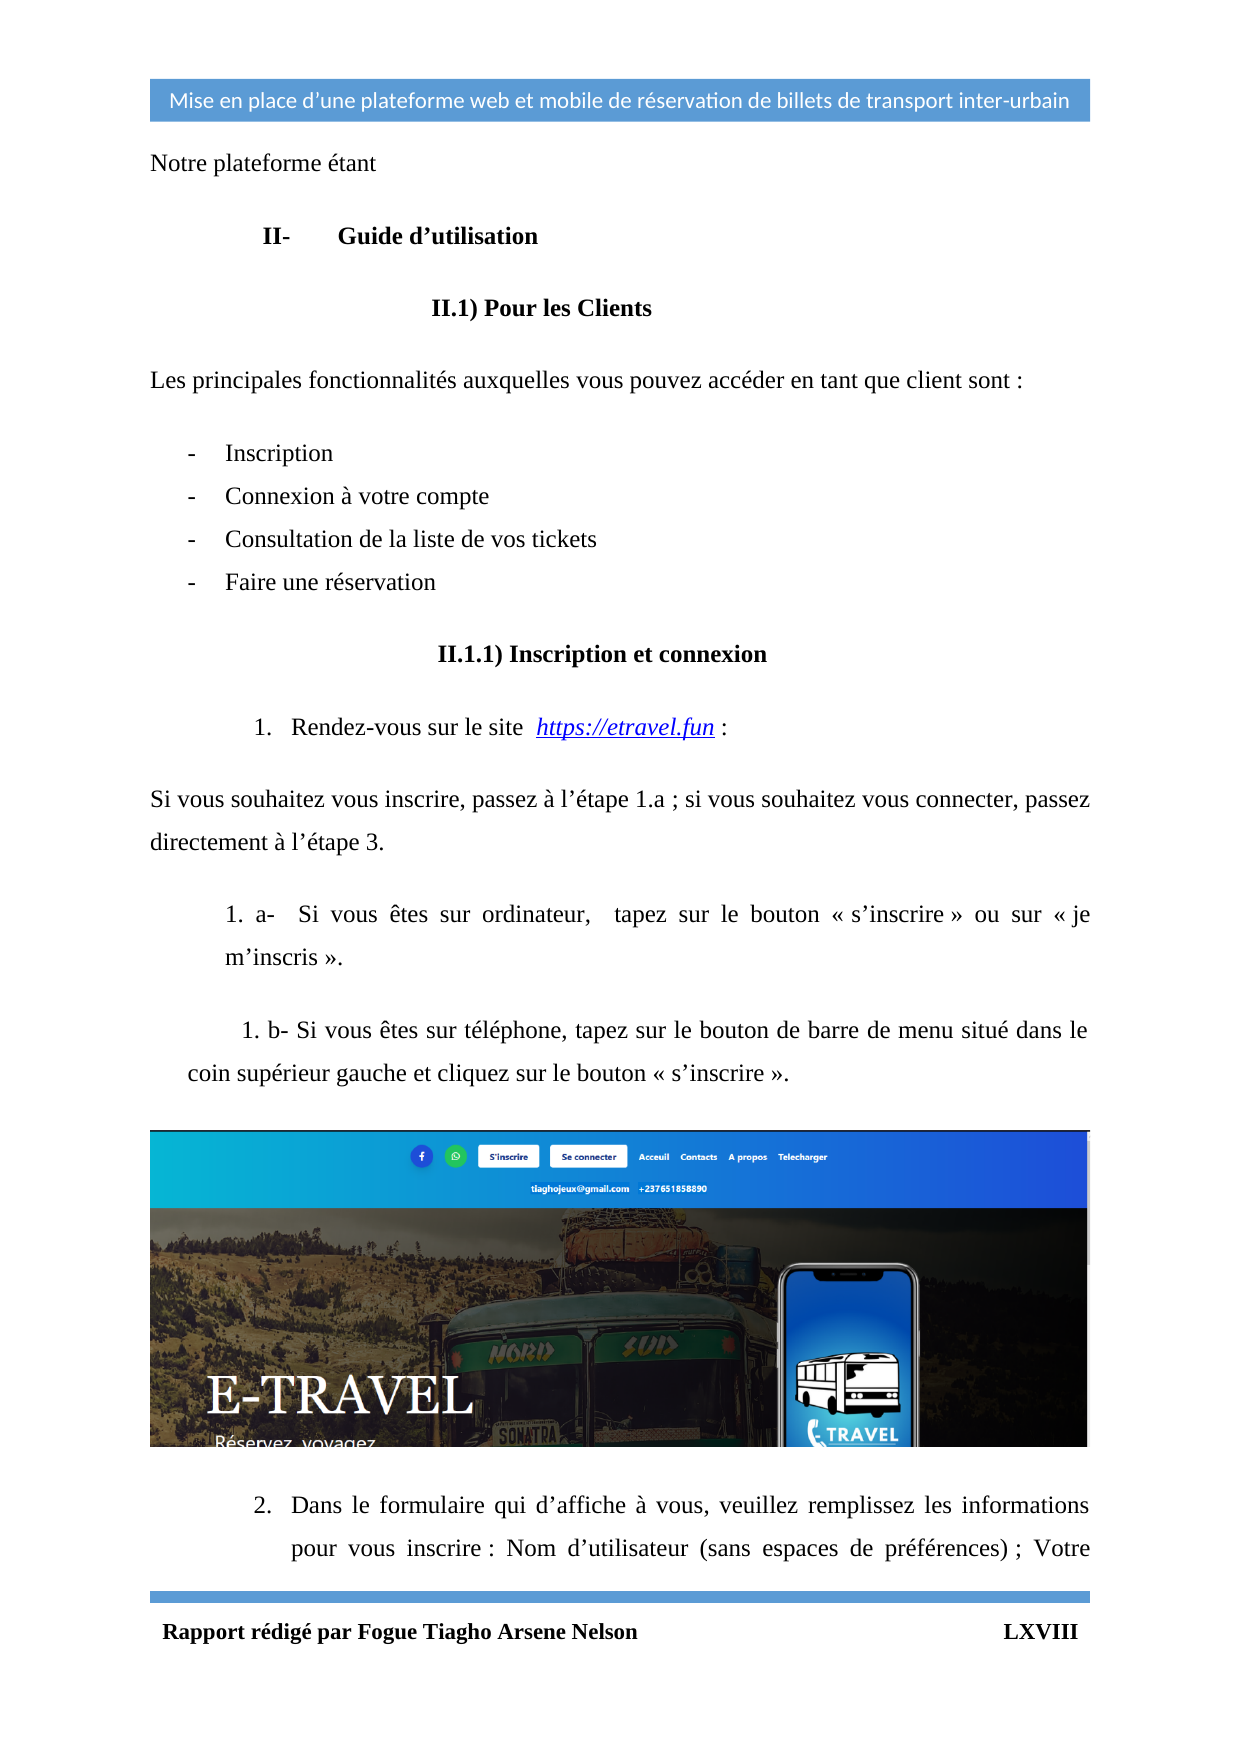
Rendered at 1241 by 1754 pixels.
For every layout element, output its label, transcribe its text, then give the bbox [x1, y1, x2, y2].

text Si vous souhaitez vous inscrire, passez à l’étape 1.a ; si vous souhaitez vous connecter, passez directement à l’étape 3. [150, 871, 1090, 943]
picture [150, 1217, 1091, 1534]
list Inscription [187, 438, 1090, 466]
text Les principales fonctionnalités auxquelles vous pouvez accéder en tant que client sont : [150, 365, 1090, 394]
text II.1) Pour les Clients [431, 293, 1090, 322]
list Rendez-vous sur le site https://etravel.fun : [253, 799, 1090, 828]
list Connexion à votre compte [187, 510, 1090, 539]
text II.1.1) Inscription et connexion [431, 727, 1090, 756]
list Consultation de la liste de vos tickets [187, 582, 1090, 611]
text 1. b- Si vous êtes sur téléphone, tapez sur le bouton de barre de menu situé dans le coin supérieur gauche et cliquez sur le bouton « s’inscrire ». [187, 1102, 1090, 1174]
list Faire une réservation [187, 654, 1090, 683]
list Guide d’utilisation [262, 221, 1090, 249]
text Notre plateforme étant [150, 148, 1090, 177]
text 1. a- Si vous êtes sur ordinateur, tapez sur le bouton « s’inscrire » ou sur « je m’inscris ». [225, 987, 1090, 1059]
